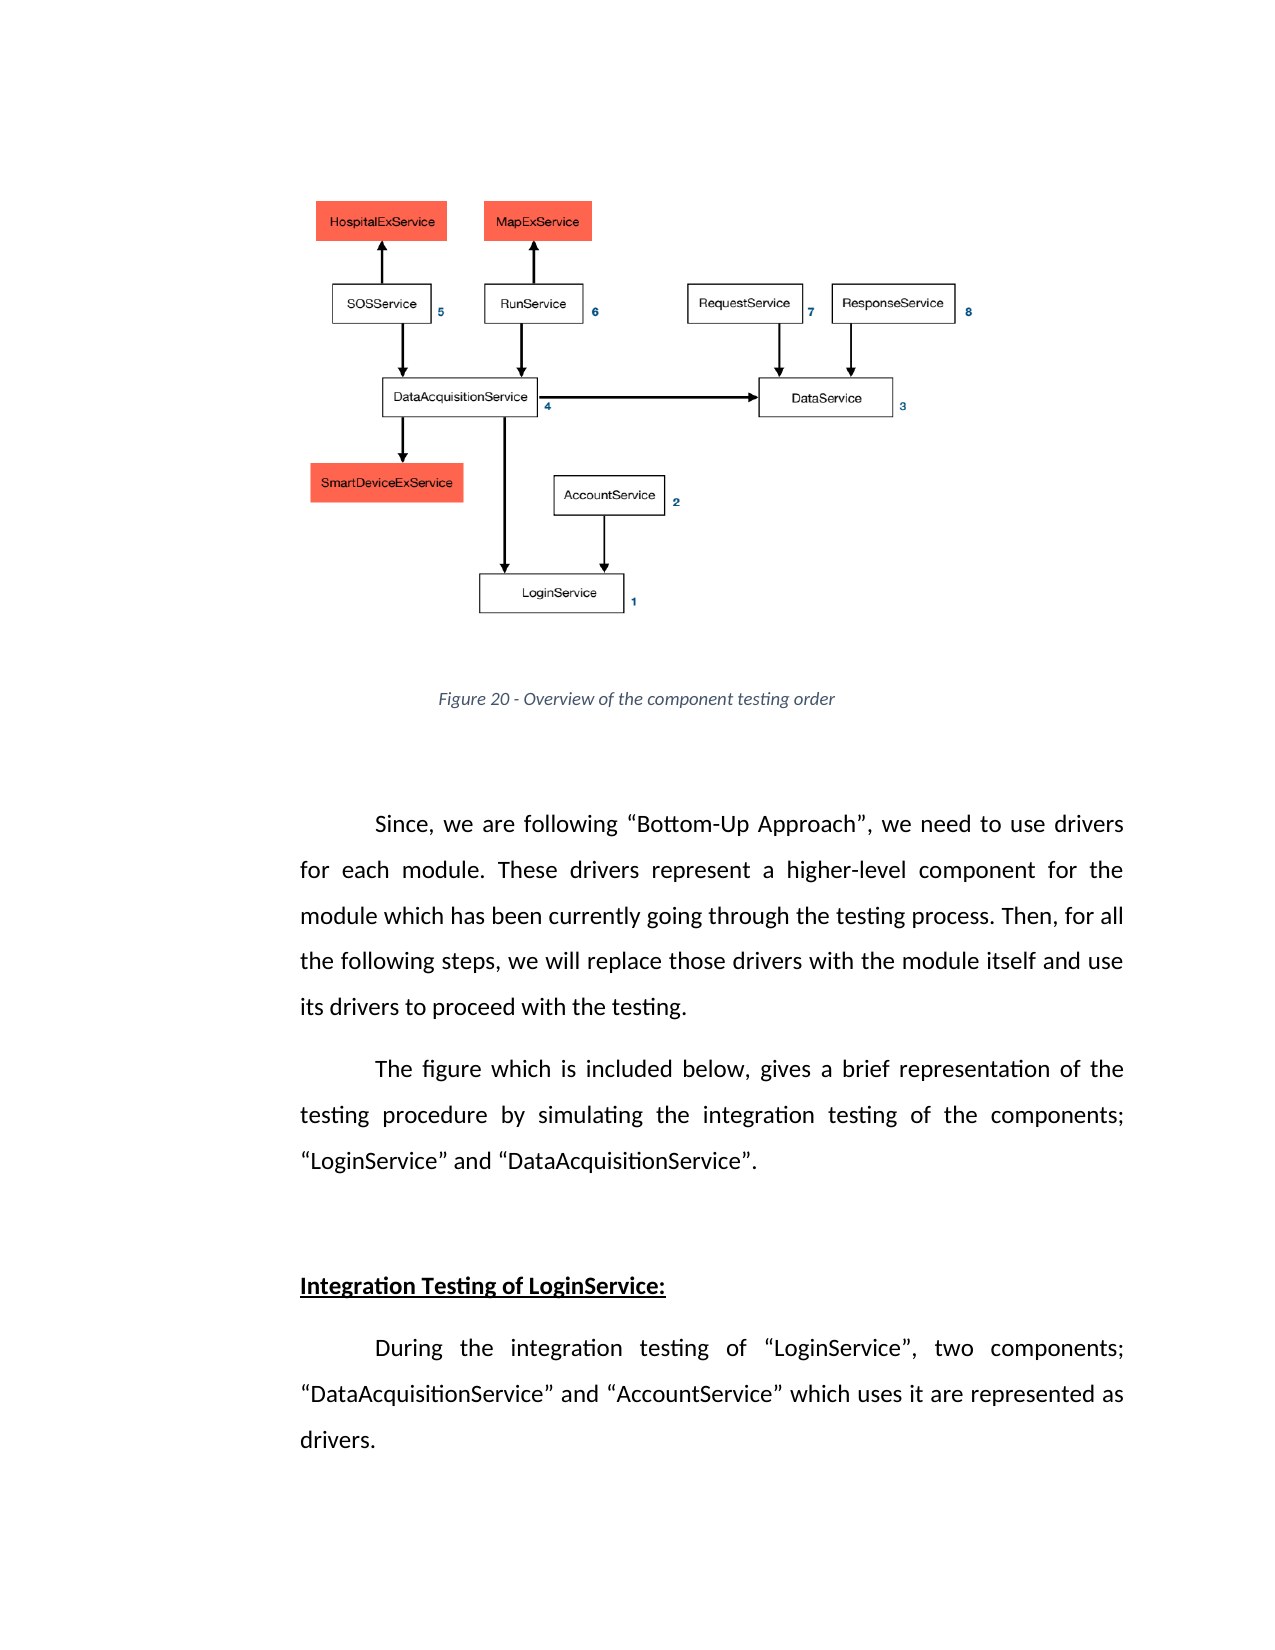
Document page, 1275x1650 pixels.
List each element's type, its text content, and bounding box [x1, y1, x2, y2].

text Integration Testing of LoginService: [225, 1270, 1125, 1300]
text The figure which is included below, gives a brief representation of the testing procedure by simulating the integration testing of the components; “LoginService” and “DataAcquisitionService”. [300, 1054, 1125, 1176]
text During the integration testing of “LoginService”, two components; “DataAcquisitionService” and “AccountService” which uses it are represented as drivers. [300, 1332, 1125, 1454]
text Since, we are following “Bottom-Up Approach”, we need to use drivers for each module. These drivers represent a higher-level component for the module which has been currently going through the testing process. Then, for all the following steps, we will replace those drivers with the module itself and use its drivers to proceed with the testing. [300, 762, 1125, 1022]
